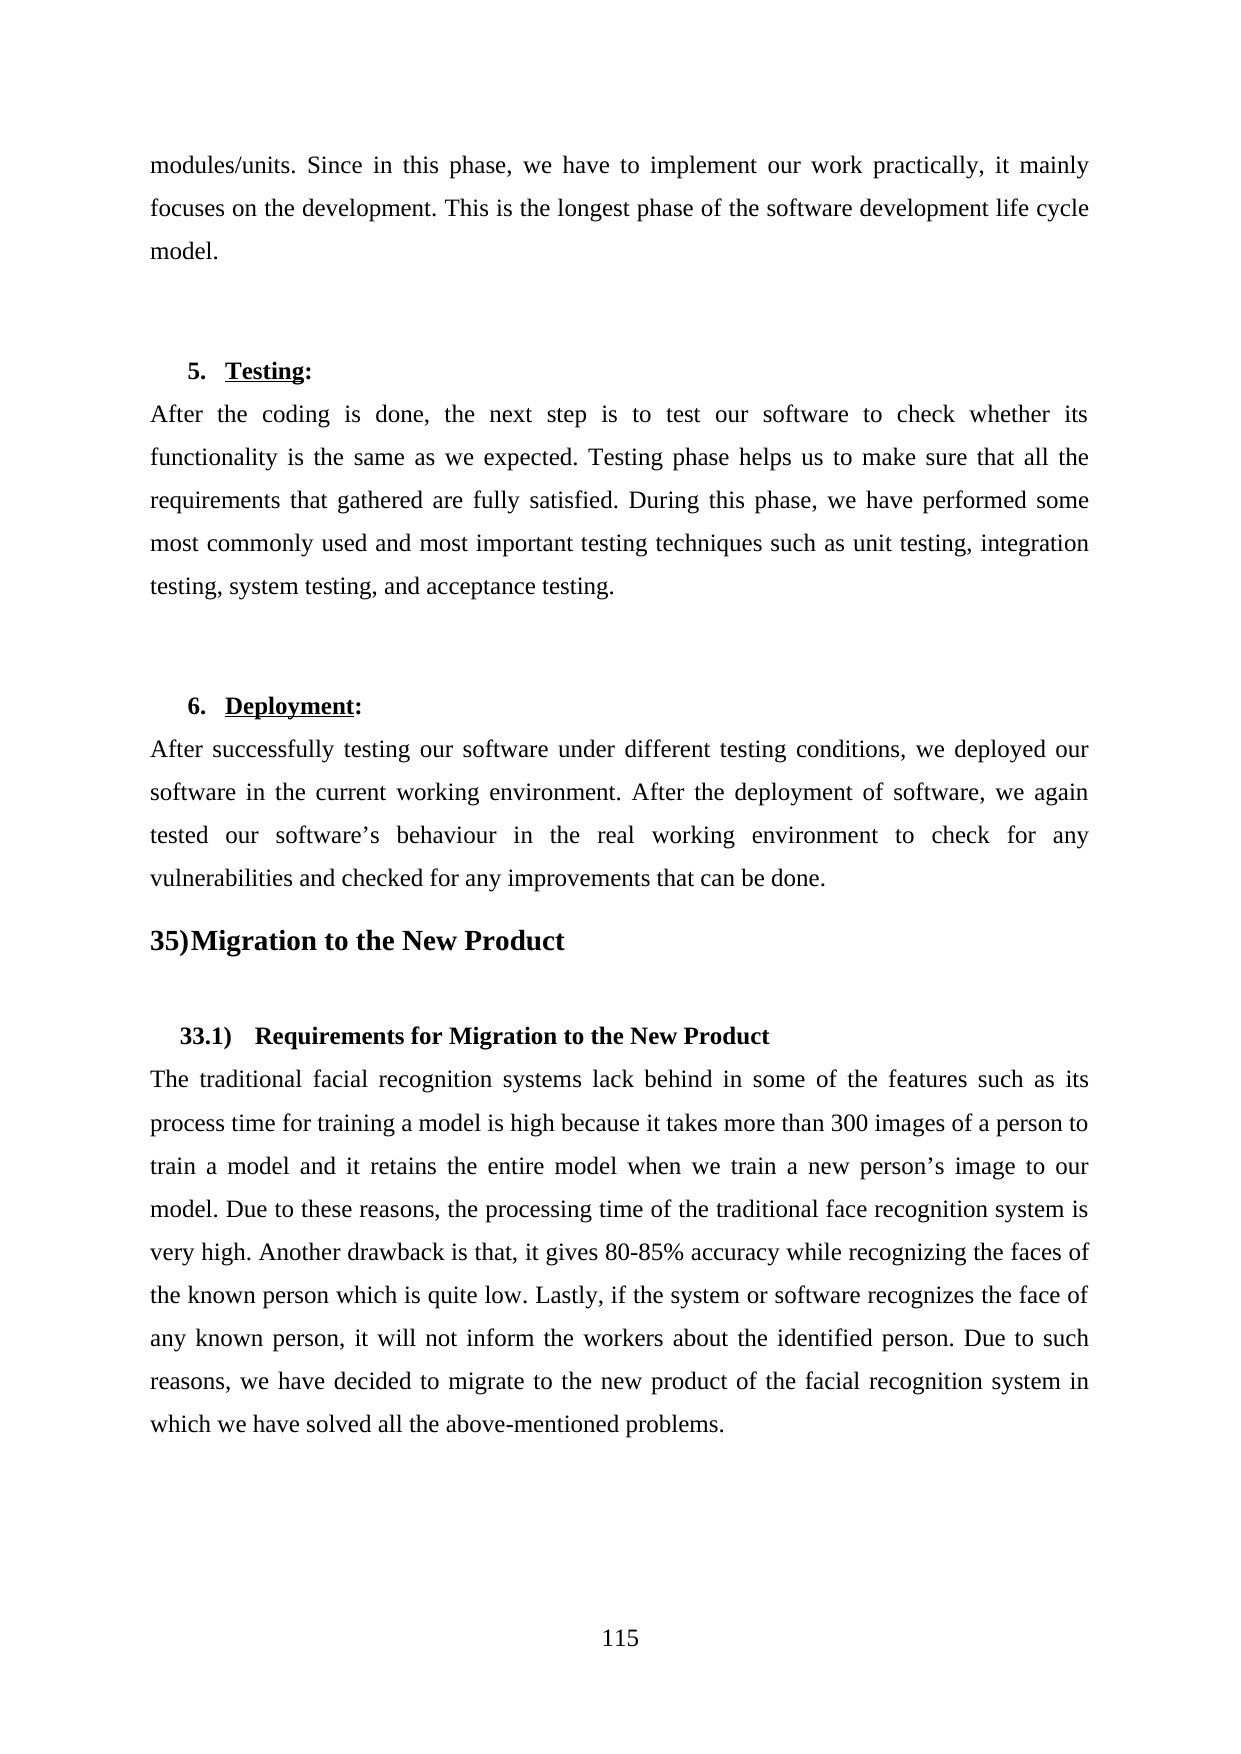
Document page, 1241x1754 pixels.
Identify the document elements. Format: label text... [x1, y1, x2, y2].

subtitle Testing: [187, 356, 1090, 384]
text The traditional facial recognition systems lack behind in some of the features such as its process time for training a model is high because it takes more than 300 images of a person to train a model and it retains the entire model when we train a new person’s image to our model. Due to these reasons, the processing time of the traditional face recognition system is very high. Another drawback is that, it gives 80-85% accuracy while recognizing the faces of the known person which is quite low. Lastly, if the system or software recognizes the face of any known person, it will not inform the workers about the identified person. Due to such reasons, we have decided to migrate to the new product of the facial recognition system in which we have solved all the above-mentioned problems. [150, 1064, 1090, 1438]
subtitle Requirements for Migration to the New Product [179, 1021, 1090, 1050]
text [150, 150, 1090, 265]
text After the coding is done, the next step is to test our software to check whether its functionality is the same as we expected. Testing phase helps us to make sure that all the requirements that gathered are fully satisfied. During this phase, we have performed some most commonly used and most important testing techniques such as unit testing, integration testing, system testing, and acceptance testing. [150, 399, 1090, 600]
subtitle Migration to the New Product [150, 923, 1090, 957]
subtitle Deployment: [187, 691, 1090, 720]
text After successfully testing our software under different testing conditions, we deployed our software in the current working environment. After the deployment of software, we again tested our software’s behaviour in the real working environment to check for any vulnerabilities and checked for any improvements that can be done. [150, 734, 1090, 892]
